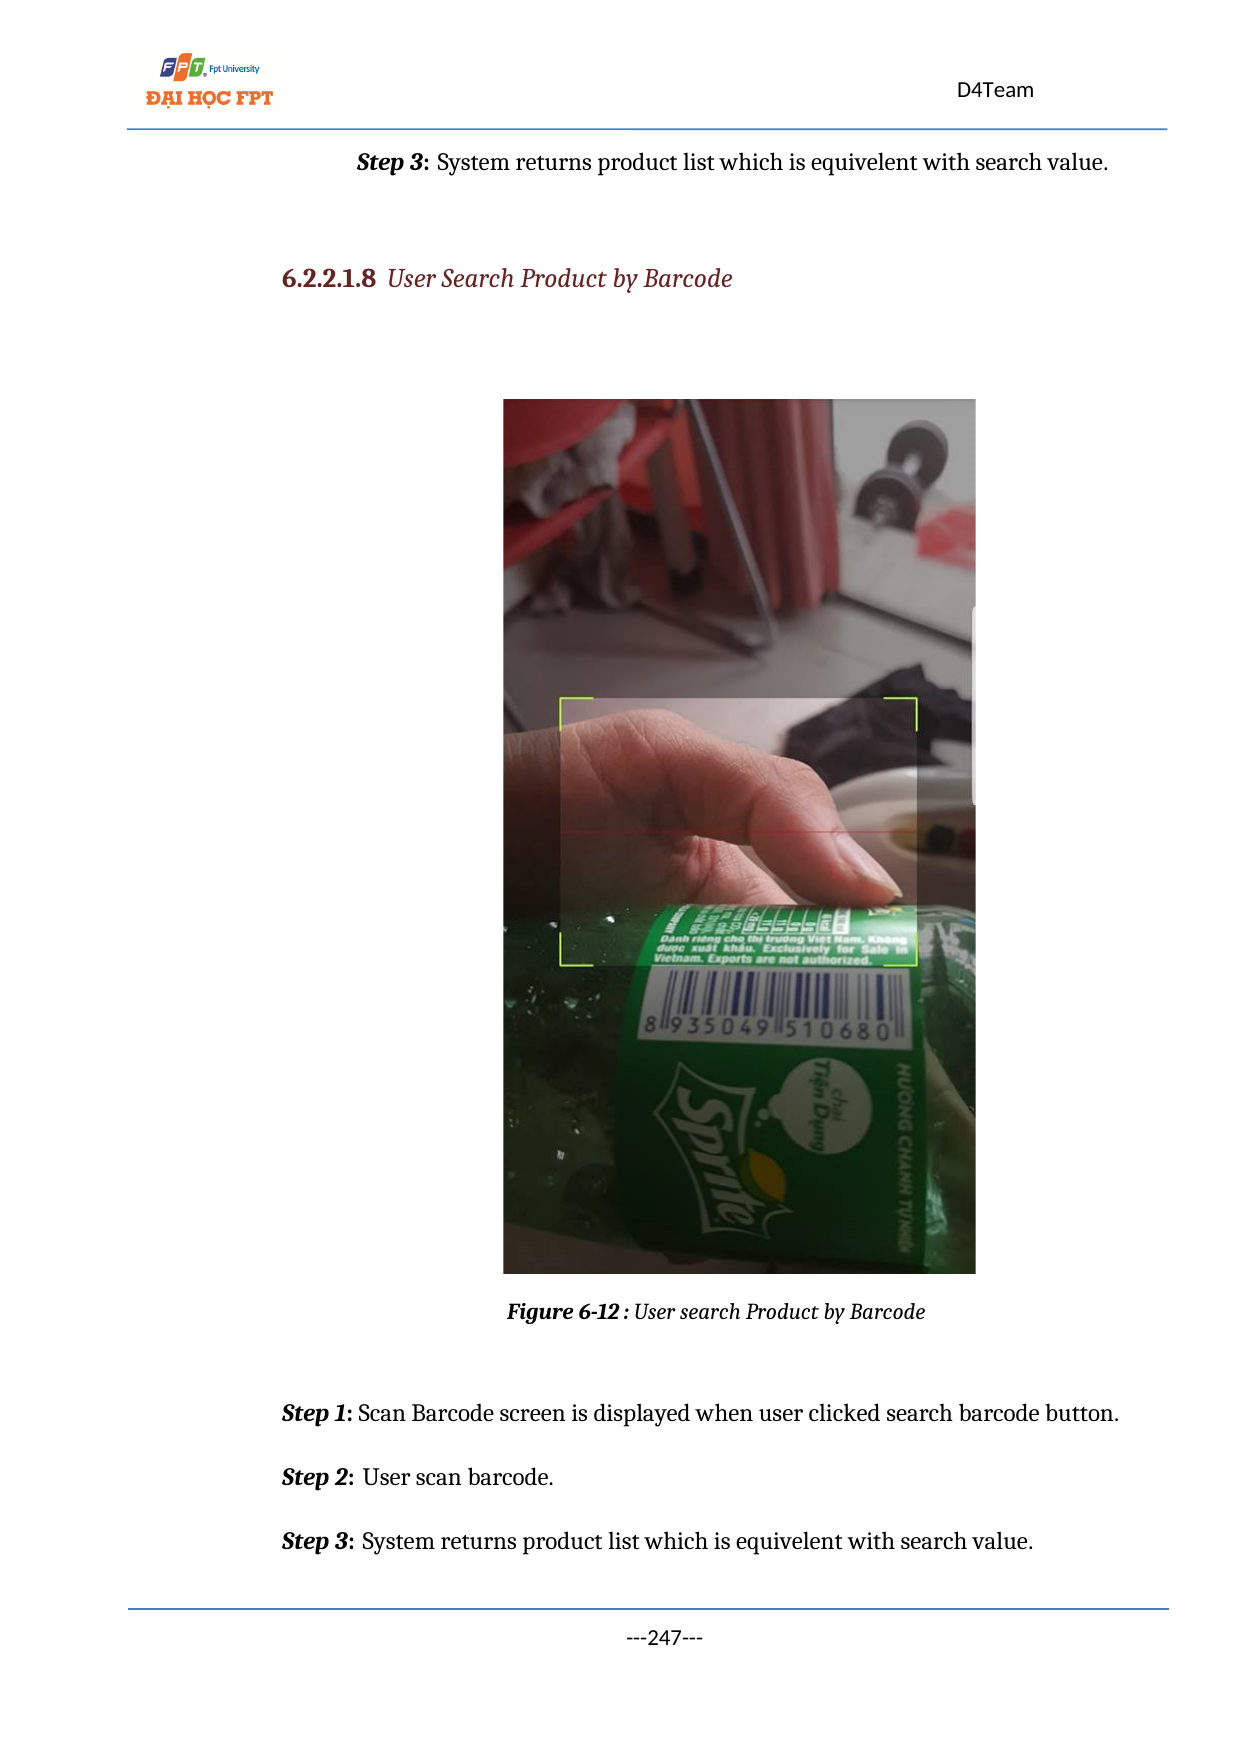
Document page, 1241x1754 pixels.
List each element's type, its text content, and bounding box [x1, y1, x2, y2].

text Step 1: Scan Barcode screen is displayed when user clicked search barcode button. [282, 1399, 1122, 1428]
text Figure 6-12 : User search Product by Barcode [432, 1299, 1122, 1325]
text Step 3: System returns product list which is equivelent with search value. [207, 1527, 1122, 1556]
picture [129, 46, 290, 116]
subtitle User Search Product by Barcode [282, 263, 1122, 294]
text Step 2: User scan barcode. [207, 1463, 1122, 1492]
text Step 3: System returns product list which is equivelent with search value. [282, 148, 1122, 176]
picture [503, 397, 976, 1274]
